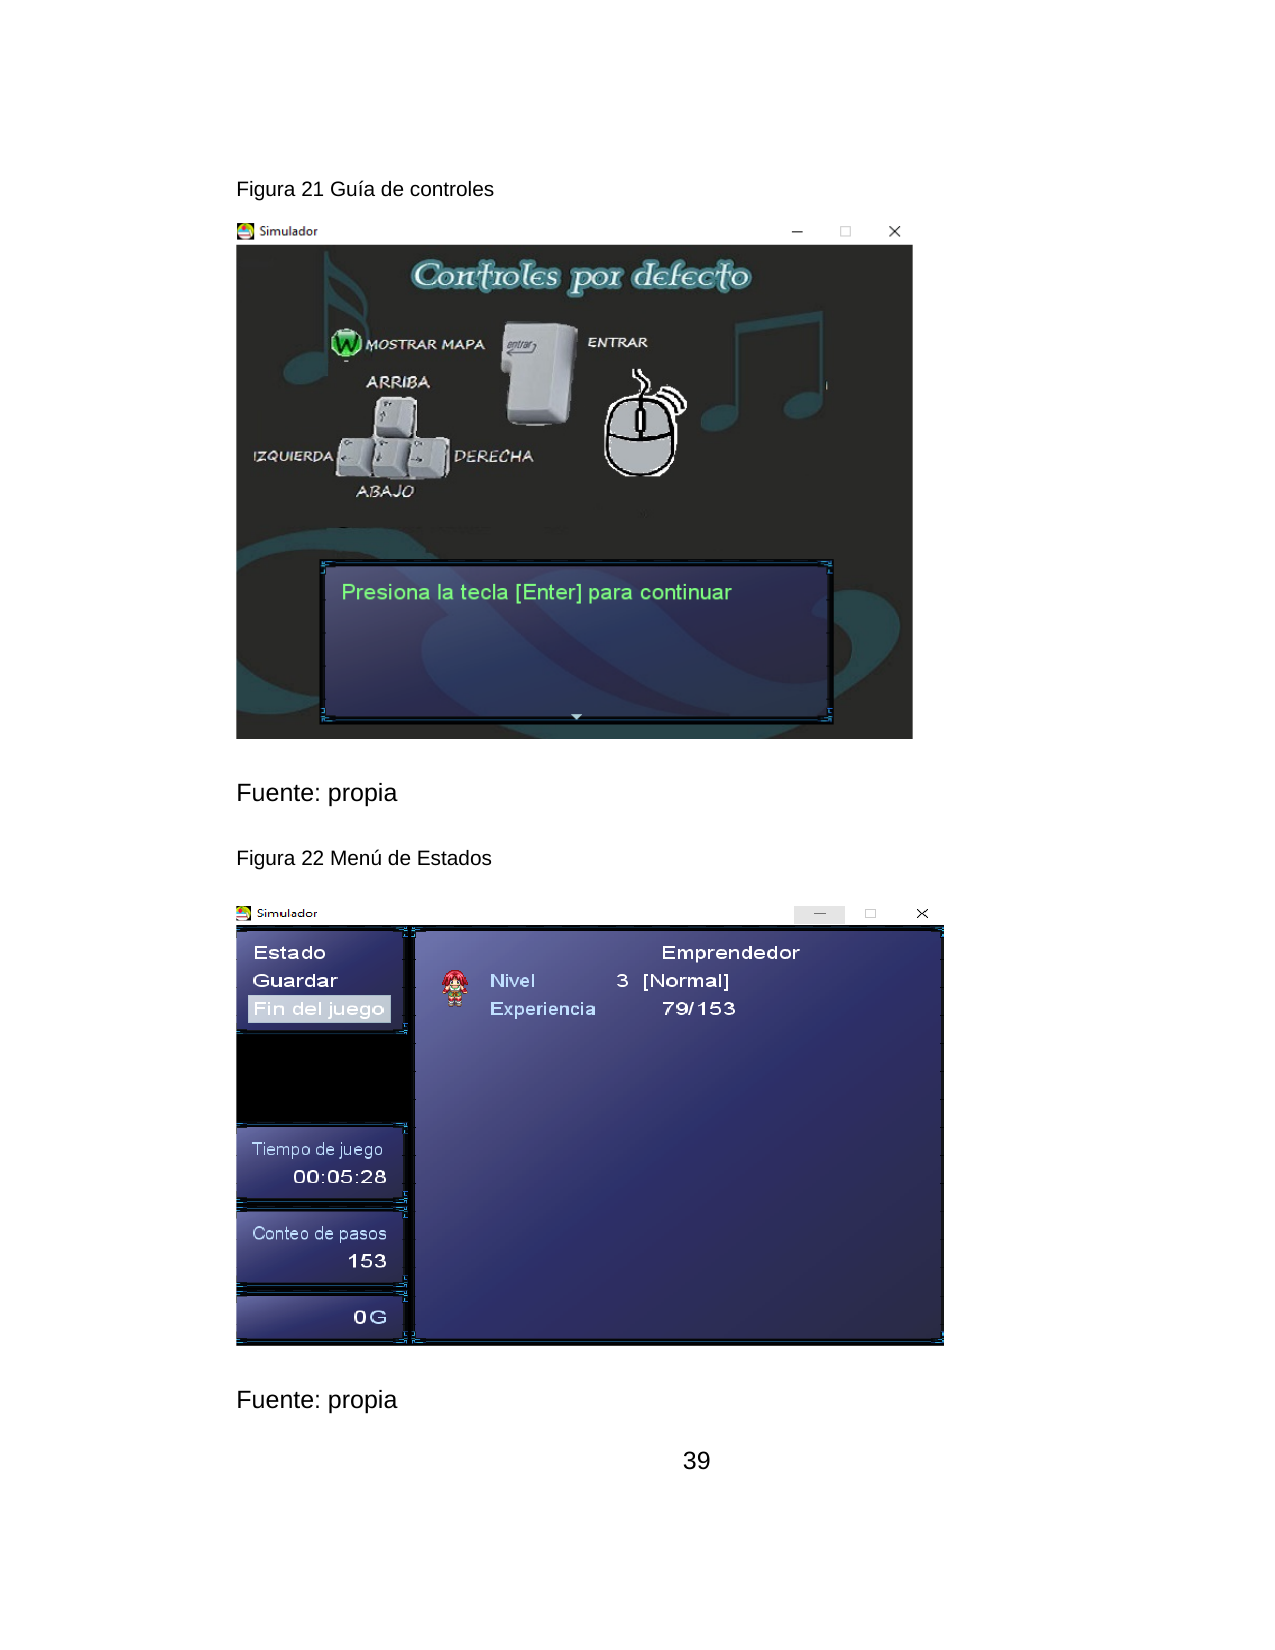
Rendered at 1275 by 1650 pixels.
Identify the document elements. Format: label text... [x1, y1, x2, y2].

picture [236, 222, 913, 739]
text Fuente: propia [236, 1385, 1157, 1414]
text Fuente: propia [236, 778, 1157, 806]
text Figura 22 Menú de Estados [236, 846, 1157, 870]
picture [236, 906, 944, 1346]
text Figura 21 Guía de controles [236, 177, 1157, 201]
